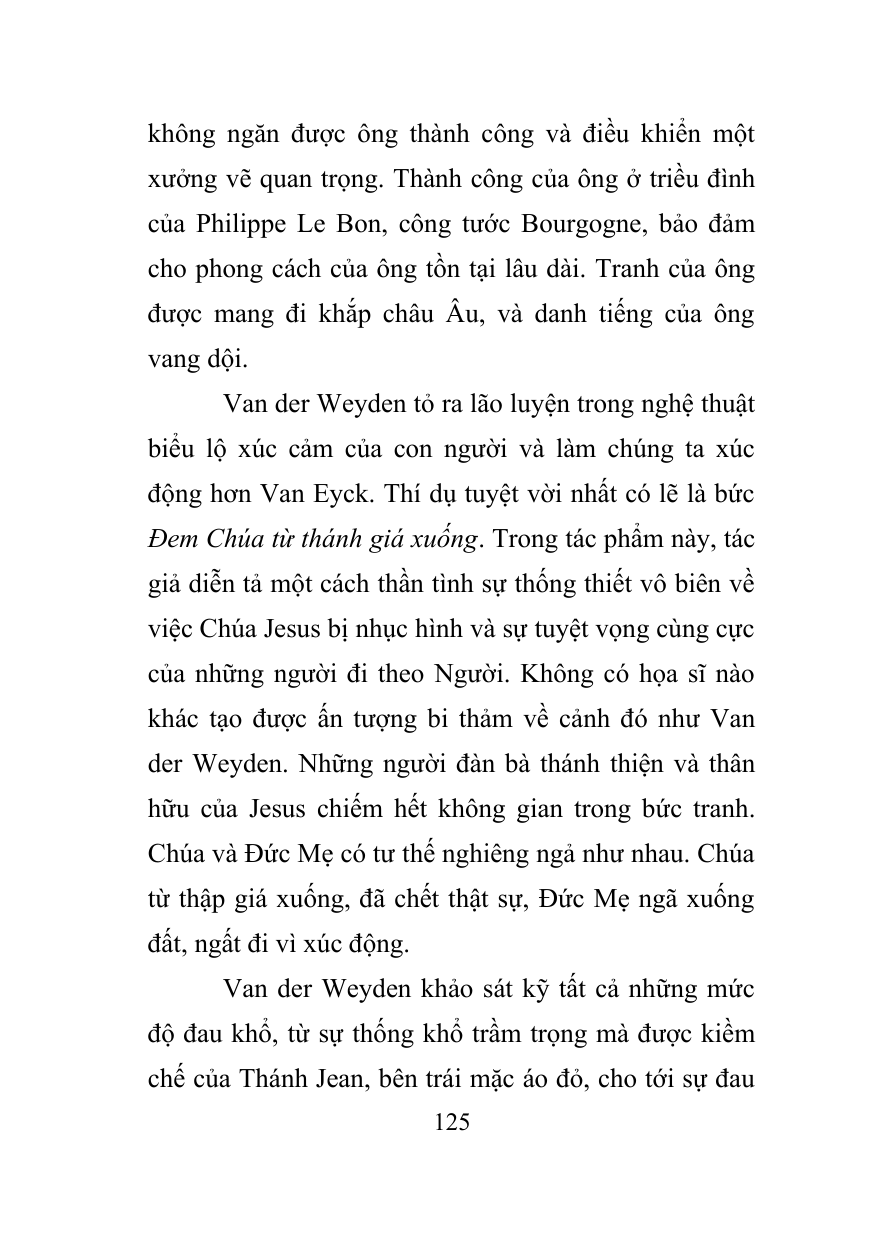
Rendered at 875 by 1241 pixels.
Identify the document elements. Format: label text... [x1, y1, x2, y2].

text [148, 118, 756, 373]
text Van der Weyden tỏ ra lão luyện trong nghệ thuật biểu lộ xúc cảm của con người và làm chúng ta xúc động hơn Van Eyck. Thí dụ tuyệt vời nhất có lẽ là bức Đem Chúa từ thánh giá xuống. Trong tác phẩm này, tác giả diễn tả một cách thần tình sự thống thiết vô biên về việc Chúa Jesus bị nhục hình và sự tuyệt vọng cùng cực của những người đi theo Người. Không có họa sĩ nào khác tạo được ấn tượng bi thảm về cảnh đó như Van der Weyden. Những người đàn bà thánh thiện và thân hữu của Jesus chiếm hết không gian trong bức tranh. Chúa và Đức Mẹ có tư thế nghiêng ngả như nhau. Chúa từ thập giá xuống, đã chết thật sự, Đức Mẹ ngã xuống đất, ngất đi vì xúc động. [148, 388, 756, 958]
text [148, 973, 756, 1093]
